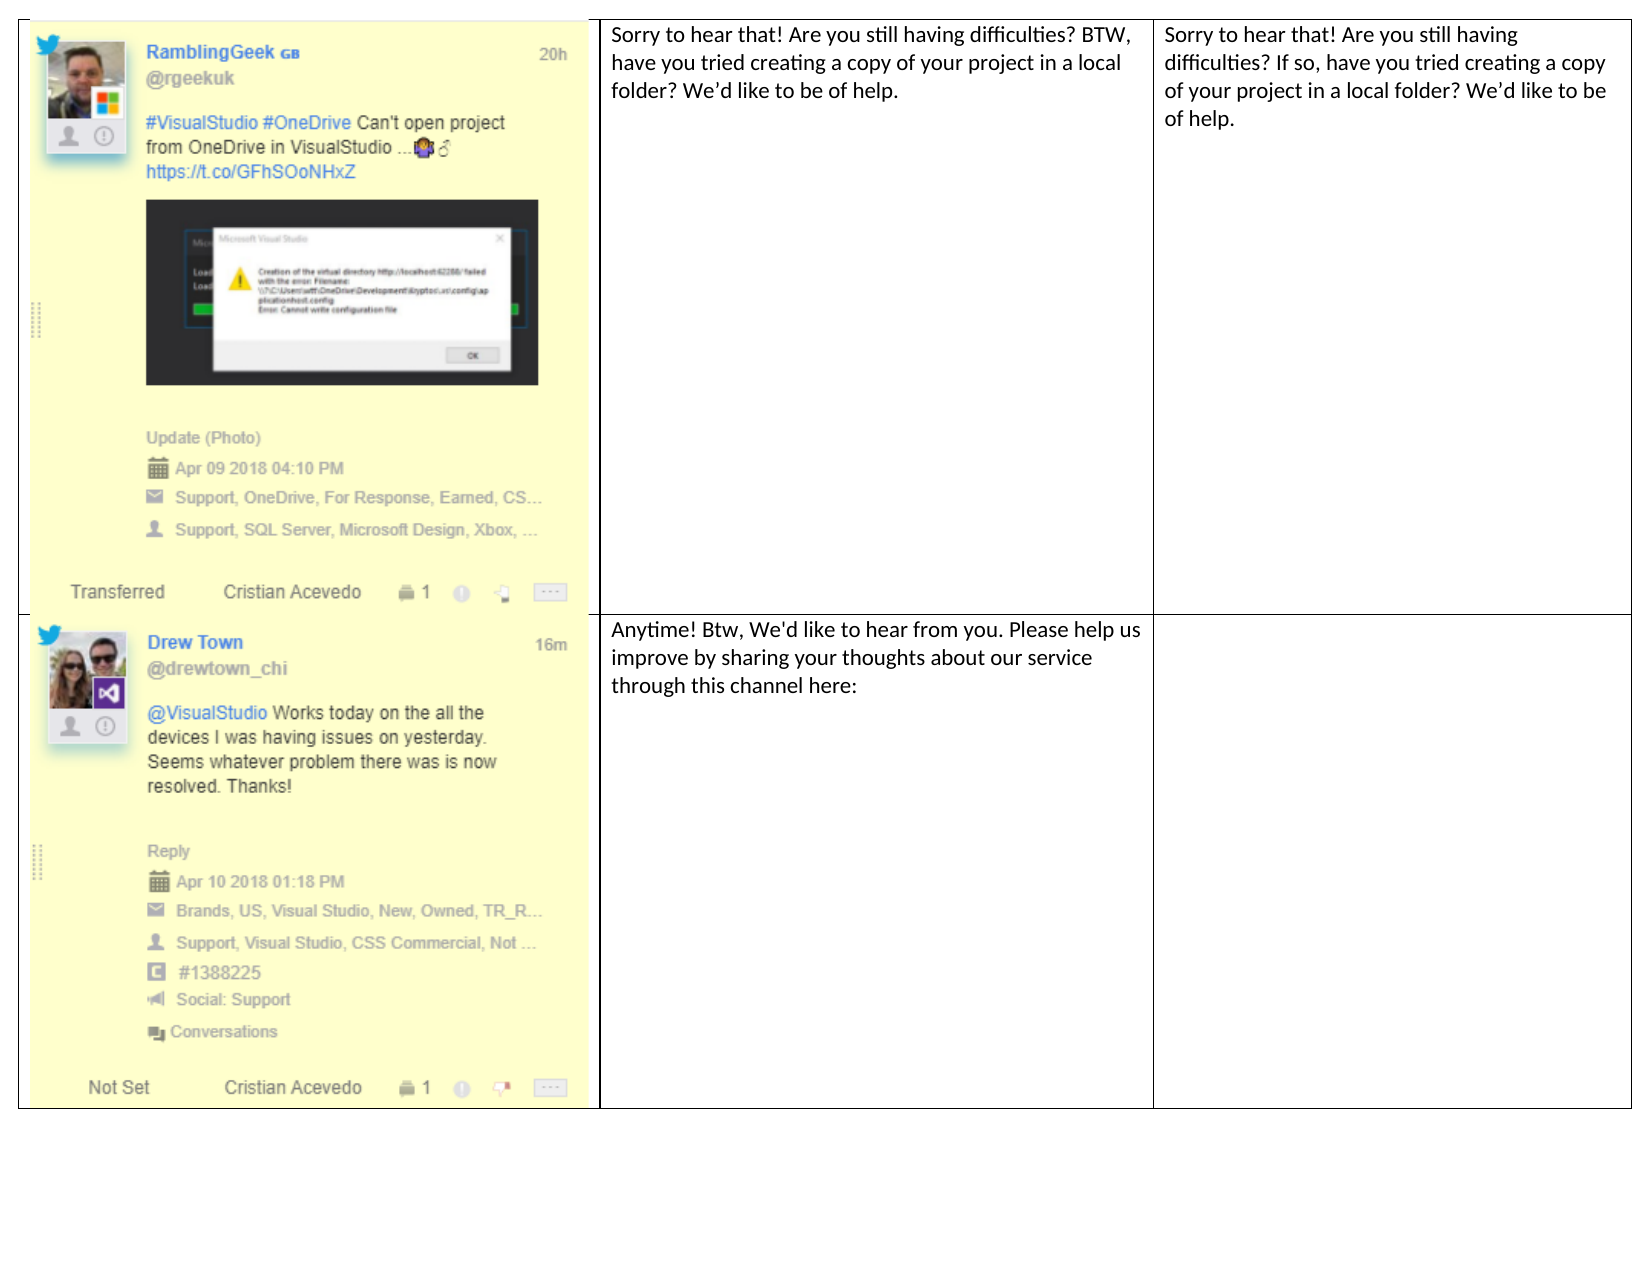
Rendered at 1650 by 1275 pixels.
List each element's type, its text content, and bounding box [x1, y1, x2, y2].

table_cell [589, 615, 599, 1108]
table_cell [1154, 615, 1631, 1108]
table_cell Sorry to hear that! Are you still having difficulties? BTW, have you tried creating a copy of your project in a local folder? We’d like to be of help. [601, 20, 1153, 614]
table_cell Anytime! Btw, We'd like to hear from you. Please help us improve by sharing your thoughts about our service through this channel here: [601, 615, 1153, 1108]
picture [30, 19, 589, 1108]
table_cell [19, 615, 30, 1108]
table_cell [19, 20, 30, 614]
table_cell [589, 20, 599, 614]
table_cell Sorry to hear that! Are you still having difficulties? If so, have you tried creating a copy of your project in a local folder? We’d like to be of help. [1154, 20, 1631, 614]
